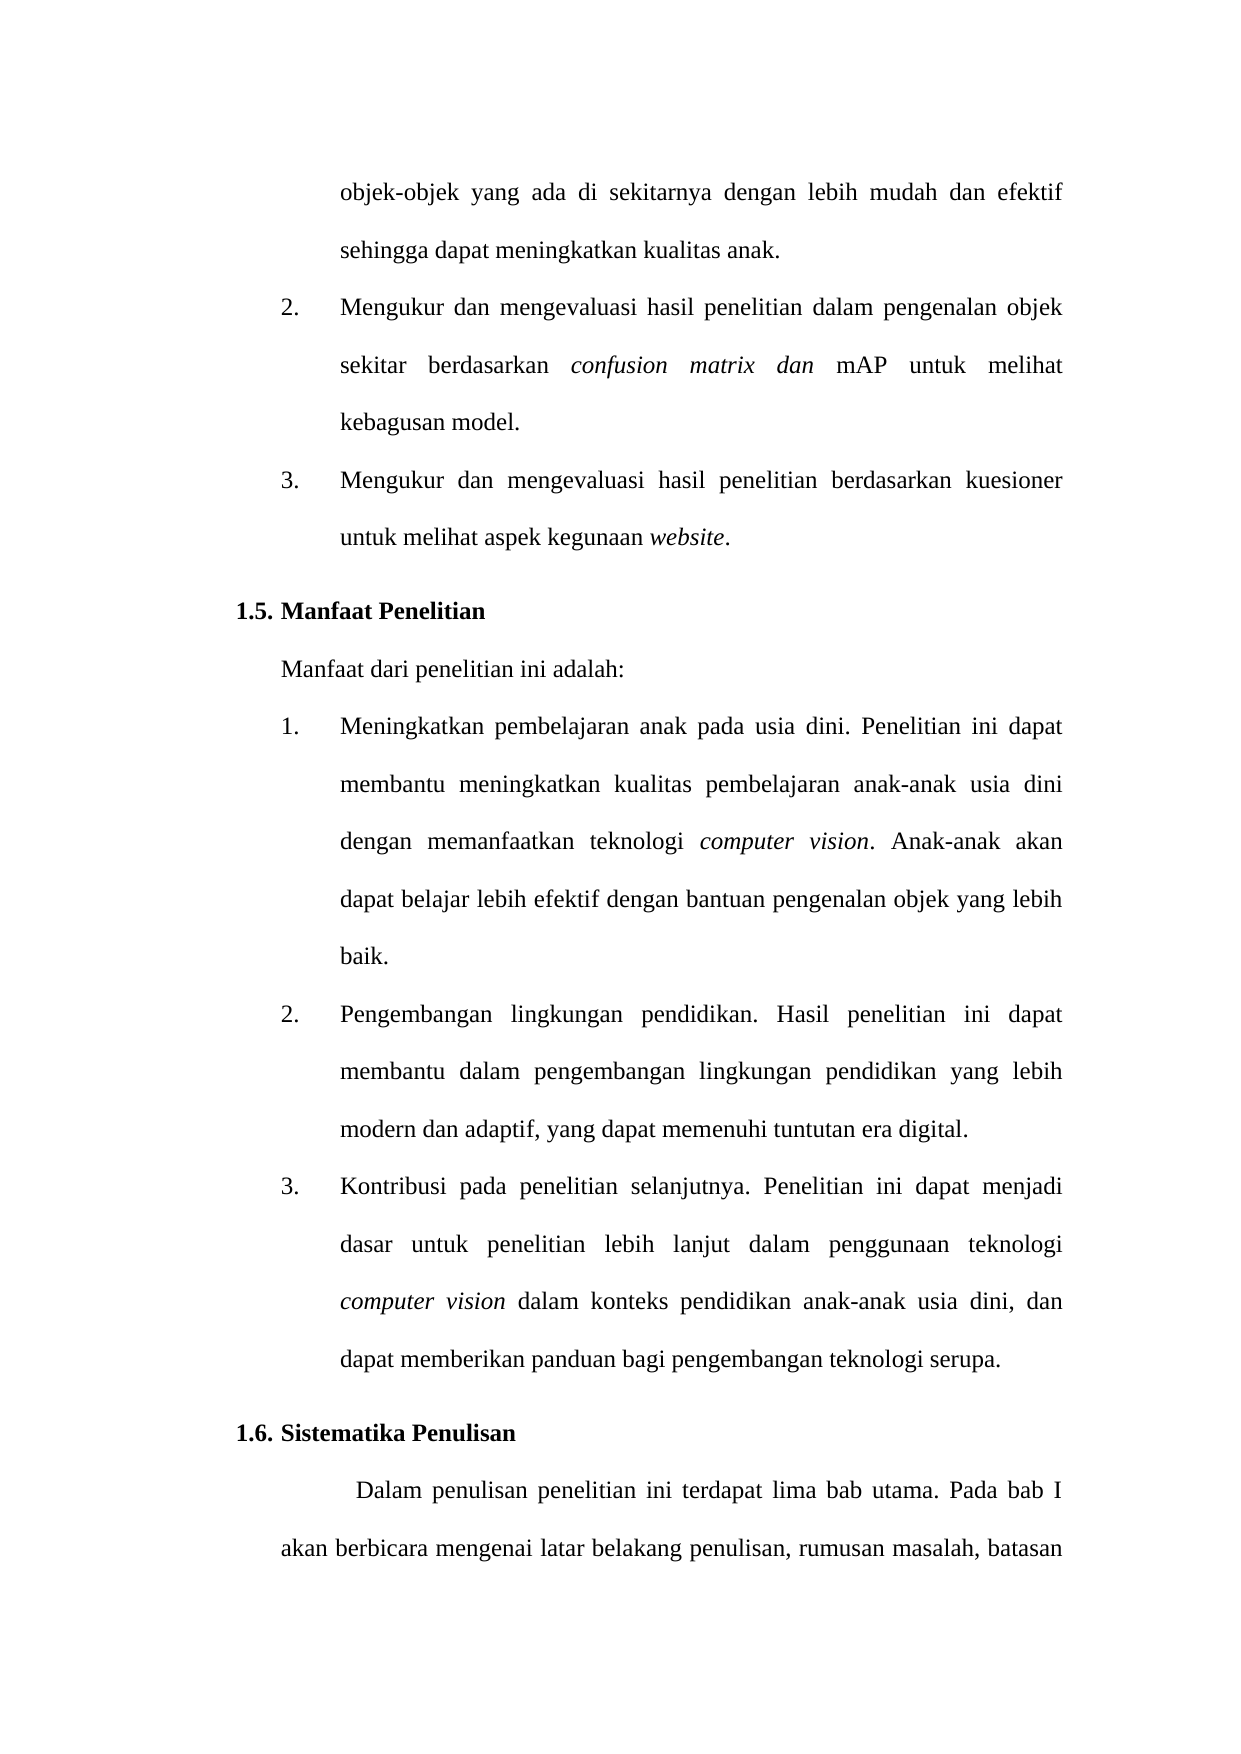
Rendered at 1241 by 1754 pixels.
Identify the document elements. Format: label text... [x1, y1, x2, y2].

list Mengukur dan mengevaluasi hasil penelitian dalam pengenalan objek sekitar berdasarkan confusion matrix dan mAP untuk melihat kebagusan model. [281, 292, 1063, 436]
list Meningkatkan pembelajaran anak pada usia dini. Penelitian ini dapat membantu meningkatkan kualitas pembelajaran anak-anak usia dini dengan memanfaatkan teknologi computer vision. Anak-anak akan dapat belajar lebih efektif dengan bantuan pengenalan objek yang lebih baik. [281, 711, 1063, 970]
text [281, 1476, 1063, 1562]
list Manfaat dari penelitian ini adalah: [281, 654, 1063, 683]
list Pengembangan lingkungan pendidikan. Hasil penelitian ini dapat membantu dalam pengembangan lingkungan pendidikan yang lebih modern dan adaptif, yang dapat memenuhi tuntutan era digital. [281, 999, 1063, 1143]
subtitle Manfaat Penelitian [236, 596, 1063, 625]
list Mengukur dan mengevaluasi hasil penelitian berdasarkan kuesioner untuk melihat aspek kegunaan website. [281, 465, 1063, 551]
list Kontribusi pada penelitian selanjutnya. Penelitian ini dapat menjadi dasar untuk penelitian lebih lanjut dalam penggunaan teknologi computer vision dalam konteks pendidikan anak-anak usia dini, dan dapat memberikan panduan bagi pengembangan teknologi serupa. [281, 1171, 1063, 1373]
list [281, 177, 1063, 263]
subtitle Sistematika Penulisan [236, 1418, 1063, 1447]
